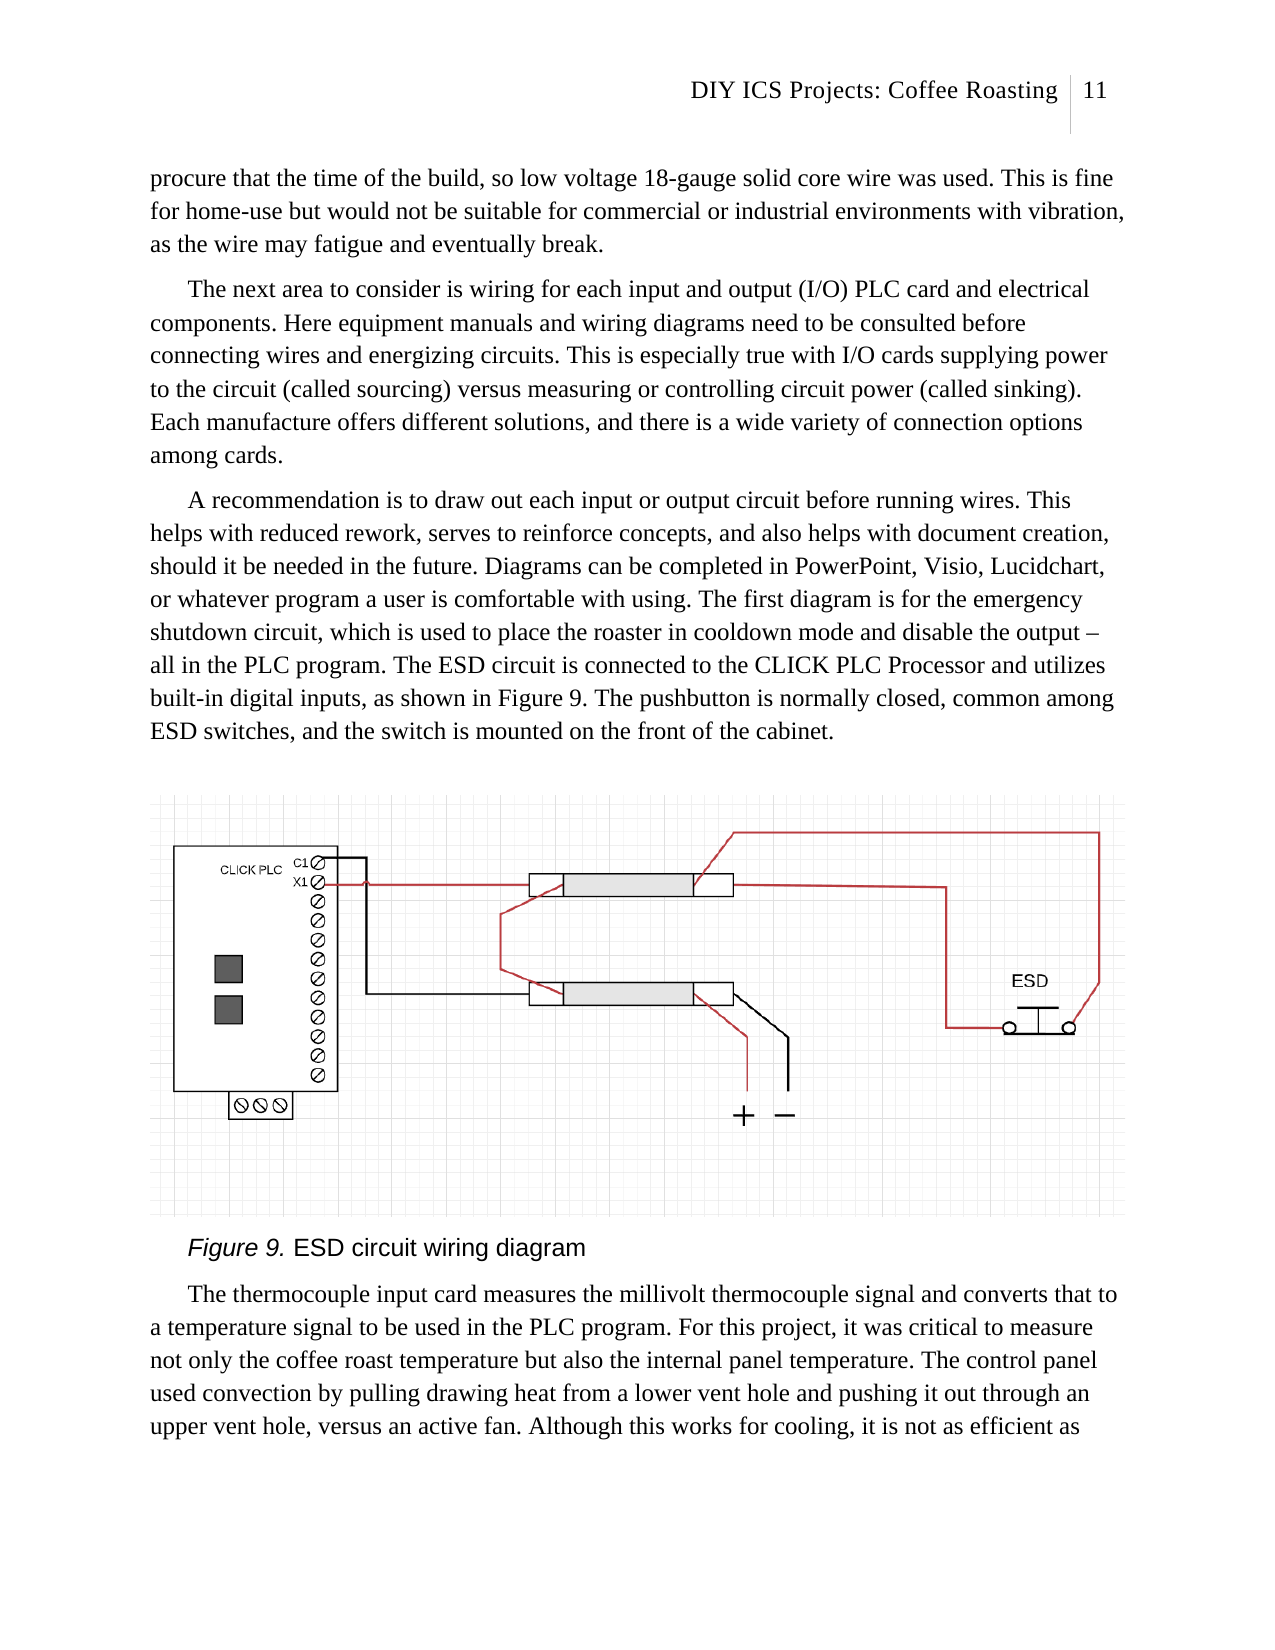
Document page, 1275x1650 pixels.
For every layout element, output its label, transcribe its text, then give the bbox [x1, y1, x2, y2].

text Figure 9. ESD circuit wiring diagram [150, 1233, 1125, 1262]
text A recommendation is to draw out each input or output circuit before running wires. This helps with reduced rework, serves to reinforce concepts, and also helps with document creation, should it be needed in the future. Diagrams can be completed in PowerPoint, Visio, Lucidchart, or whatever program a user is comfortable with using. The first diagram is for the emergency shutdown circuit, which is used to place the roaster in cooldown mode and disable the output – all in the PLC program. The ESD circuit is connected to the CLICK PLC Processor and utilizes built-in digital inputs, as shown in Figure 9. The pushbutton is normally closed, common among ESD switches, and the switch is mounted on the front of the cabinet. [150, 485, 1125, 745]
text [150, 1279, 1125, 1439]
picture [150, 795, 1125, 1217]
text The next area to consider is wiring for each input and output (I/O) PLC card and electrical components. Here equipment manuals and wiring diagrams need to be consulted before connecting wires and energizing circuits. This is especially true with I/O cards supplying power to the circuit (called sourcing) versus measuring or controlling circuit power (called sinking). Each manufacture offers different solutions, and there is a wide variety of connection options among cards. [150, 274, 1125, 468]
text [150, 163, 1125, 258]
